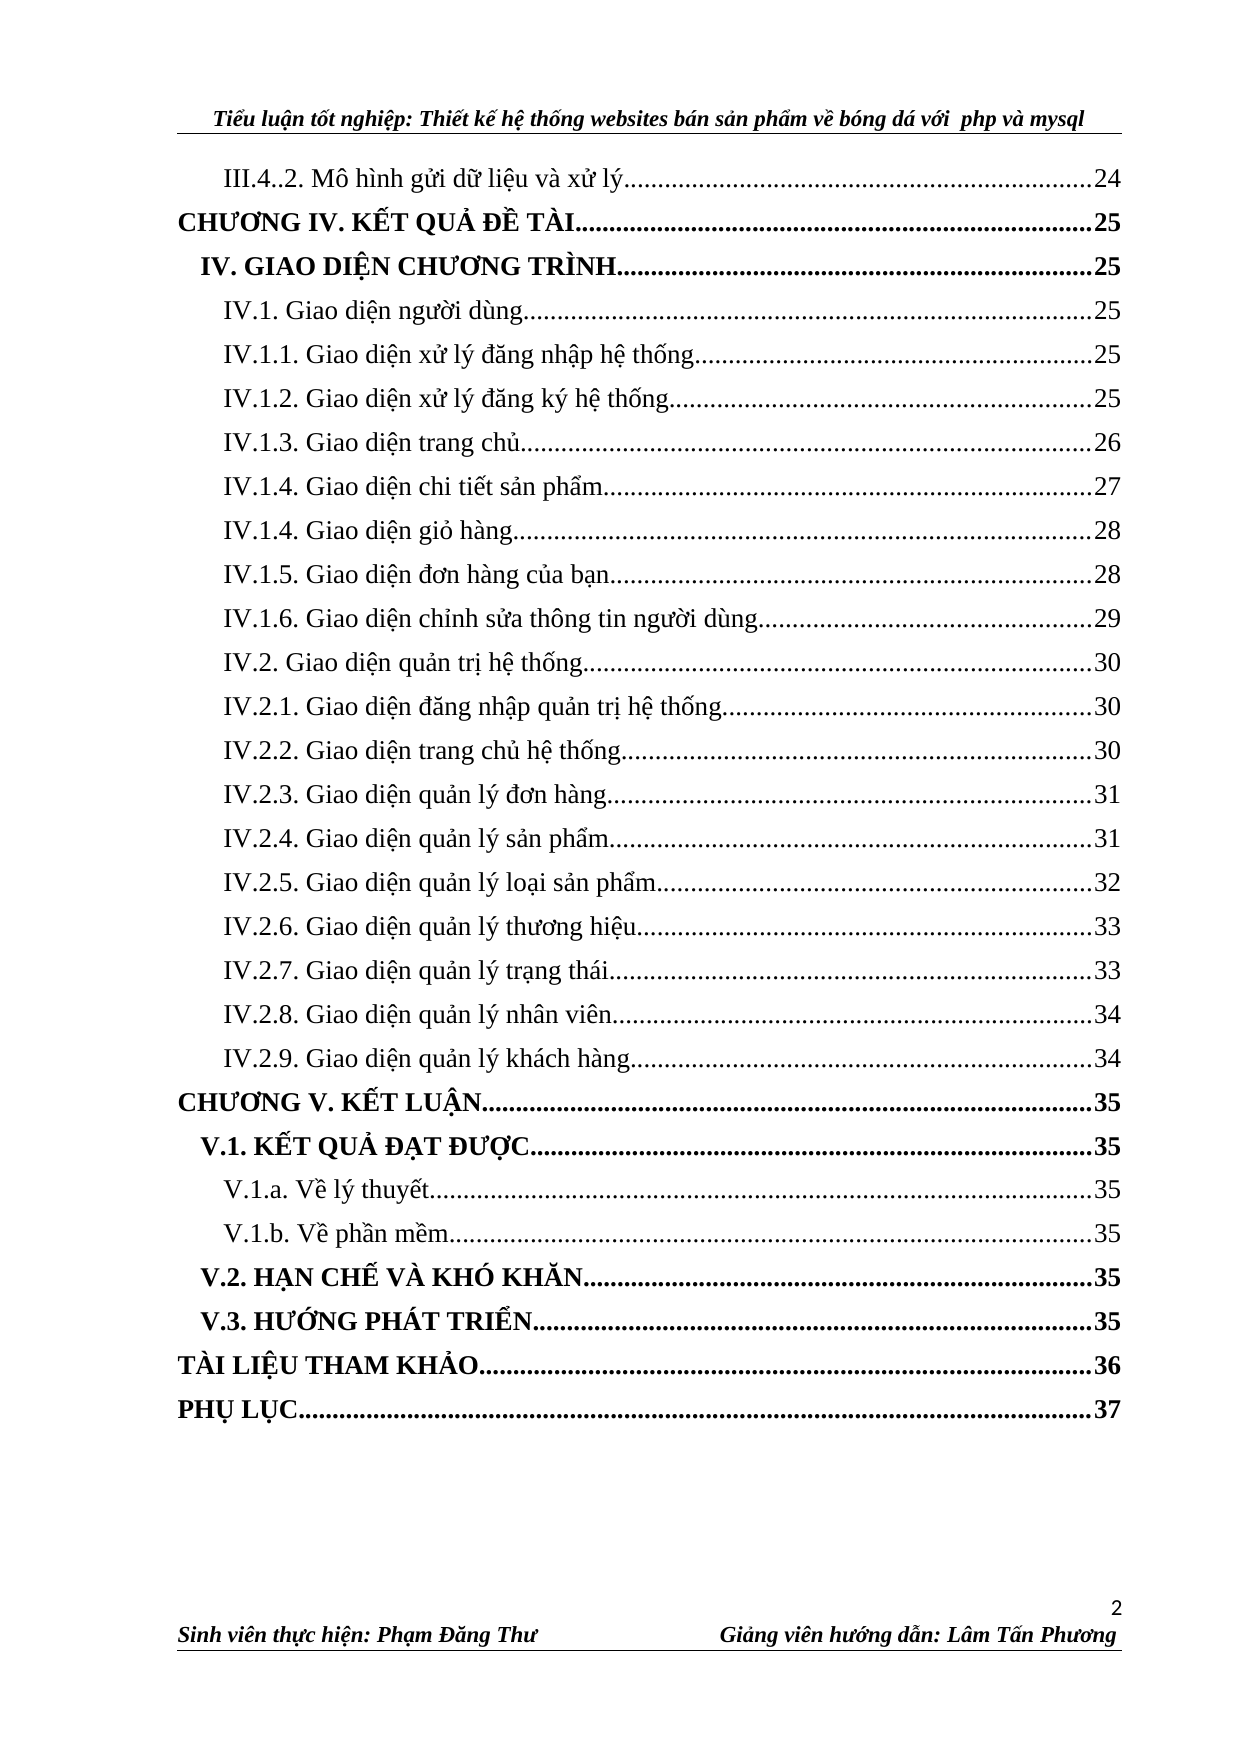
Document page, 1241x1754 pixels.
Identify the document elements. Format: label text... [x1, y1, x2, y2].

text TÀI LIỆU THAM KHẢO 36 [177, 1349, 1122, 1381]
text IV.1.4. Giao diện chi tiết sản phẩm 27 [223, 470, 1122, 501]
text PHỤ LỤC 37 [177, 1393, 1122, 1424]
text III.4..2. Mô hình gửi dữ liệu và xử lý 24 [223, 162, 1122, 194]
text IV. GIAO DIỆN CHƯƠNG TRÌNH 25 [200, 250, 1122, 282]
text CHƯƠNG IV. KẾT QUẢ ĐỀ TÀI 25 [177, 206, 1122, 238]
text IV.1.6. Giao diện chỉnh sửa thông tin người dùng 29 [223, 602, 1122, 633]
text IV.2. Giao diện quản trị hệ thống 30 [223, 646, 1122, 677]
text IV.2.9. Giao diện quản lý khách hàng 34 [223, 1042, 1122, 1073]
text V.1. KẾT QUẢ ĐẠT ĐƯỢC 35 [200, 1129, 1122, 1161]
text V.1.a. Về lý thuyết 35 [223, 1173, 1122, 1205]
text IV.2.2. Giao diện trang chủ hệ thống 30 [223, 734, 1122, 765]
text V.2. HẠN CHẾ VÀ KHÓ KHĂN 35 [200, 1261, 1122, 1293]
text IV.2.7. Giao diện quản lý trạng thái 33 [223, 954, 1122, 985]
text IV.1.1. Giao diện xử lý đăng nhập hệ thống 25 [223, 338, 1122, 369]
text IV.1. Giao diện người dùng 25 [223, 294, 1122, 326]
text IV.2.1. Giao diện đăng nhập quản trị hệ thống 30 [223, 690, 1122, 721]
text IV.2.3. Giao diện quản lý đơn hàng 31 [223, 778, 1122, 809]
text IV.2.6. Giao diện quản lý thương hiệu 33 [223, 910, 1122, 941]
text IV.1.5. Giao diện đơn hàng của bạn 28 [223, 558, 1122, 589]
text IV.1.4. Giao diện giỏ hàng 28 [223, 514, 1122, 545]
text V.3. HƯỚNG PHÁT TRIỂN 35 [200, 1305, 1122, 1337]
text IV.2.5. Giao diện quản lý loại sản phẩm 32 [223, 866, 1122, 897]
text IV.2.4. Giao diện quản lý sản phẩm 31 [223, 822, 1122, 853]
text IV.1.3. Giao diện trang chủ 26 [223, 426, 1122, 457]
text IV.1.2. Giao diện xử lý đăng ký hệ thống 25 [223, 382, 1122, 413]
text IV.2.8. Giao diện quản lý nhân viên 34 [223, 998, 1122, 1029]
text V.1.b. Về phần mềm 35 [223, 1217, 1122, 1249]
text CHƯƠNG V. KẾT LUẬN 35 [177, 1086, 1122, 1117]
